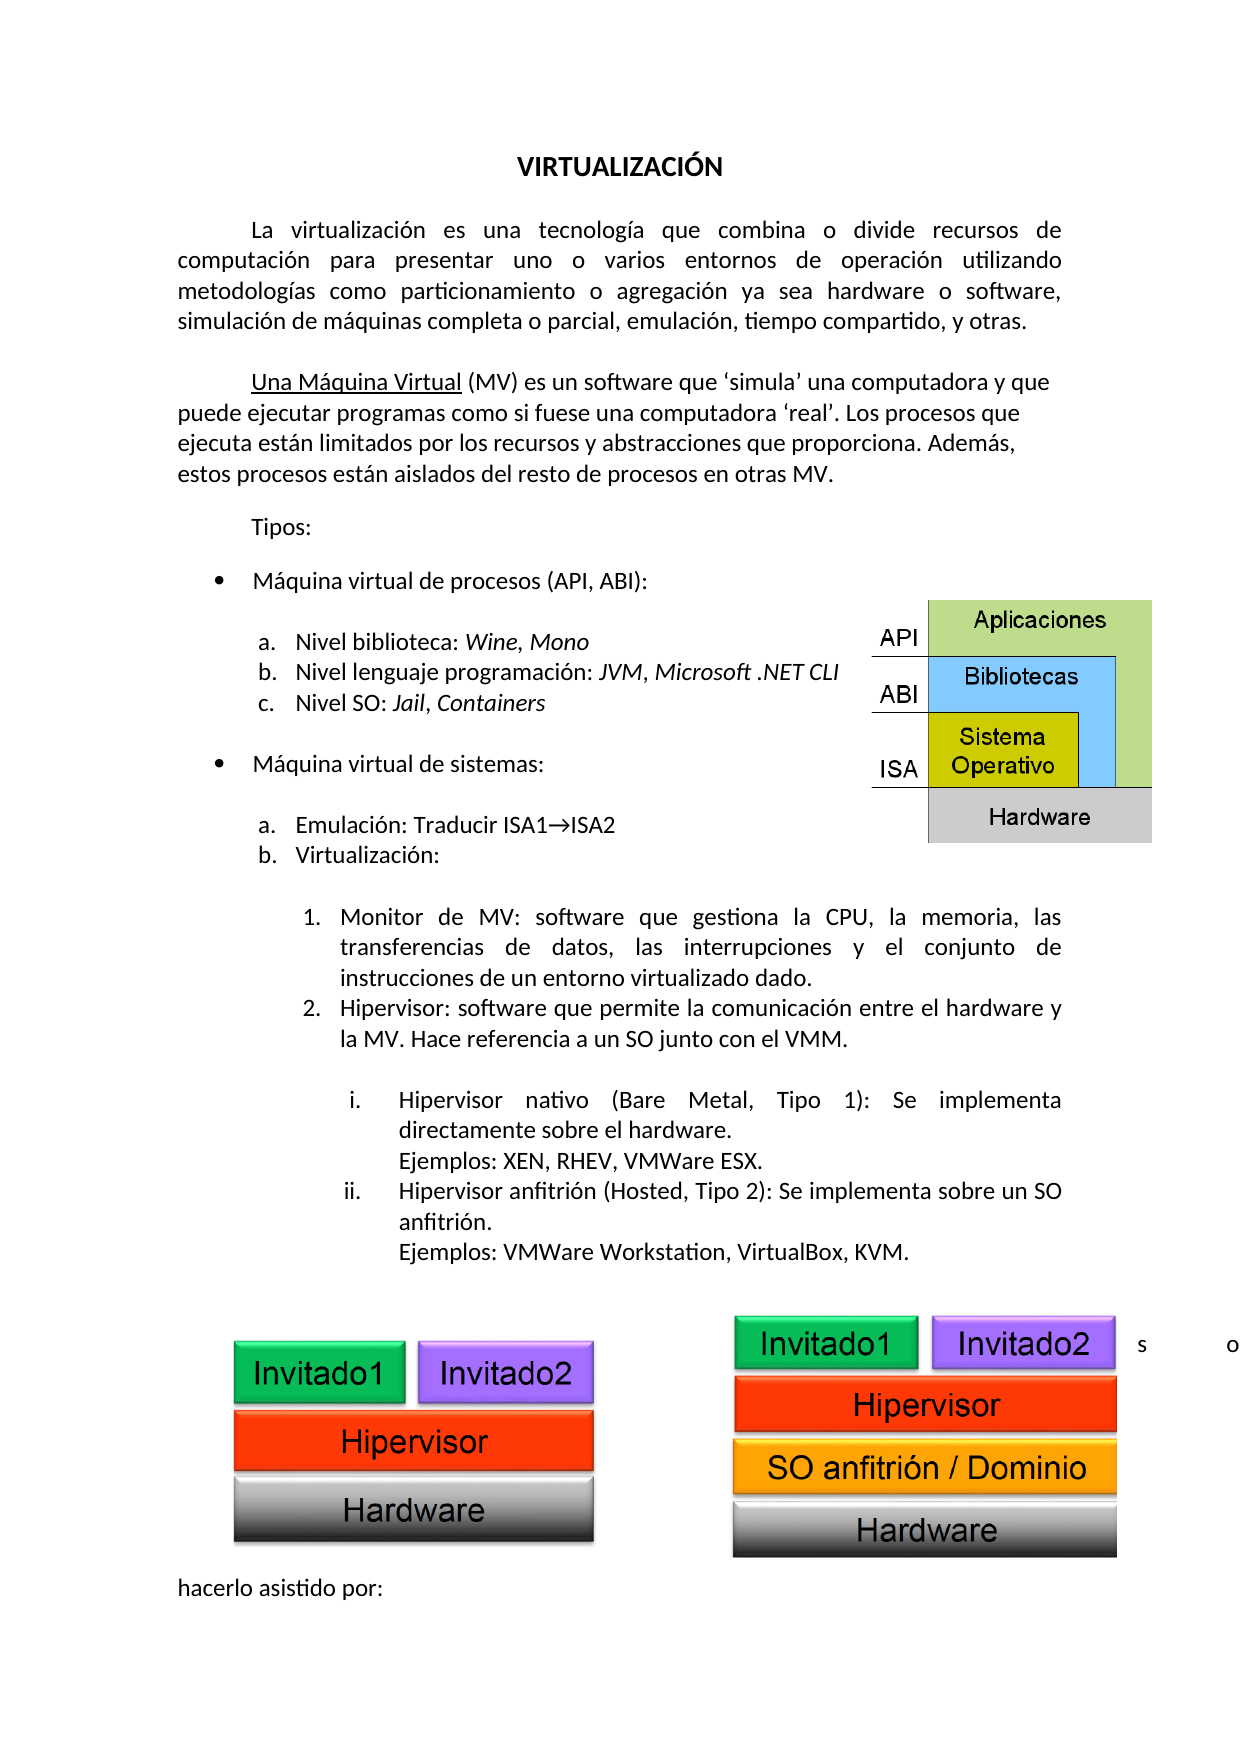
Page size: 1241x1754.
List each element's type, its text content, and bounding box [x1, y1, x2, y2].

list Hipervisor: software que permite la comunicación entre el hardware y la MV. Hace referencia a un SO junto con el VMM. [302, 992, 1063, 1053]
list Nivel lenguaje programación: JVM, Microsoft .NET CLI [258, 657, 871, 687]
list Nivel biblioteca: Wine, Mono [258, 626, 871, 657]
list Monitor de MV: software que gestiona la CPU, la memoria, las transferencias de datos, las interrupciones y el conjunto de instrucciones de un entorno virtualizado dado. [302, 901, 1063, 992]
text Ejemplos: XEN, RHEV, VMWare ESX. [361, 1145, 1063, 1175]
text Tipos: [177, 511, 1063, 542]
list Emulación: Traducir ISA1→ISA2 [258, 809, 871, 840]
text Una Máquina Virtual (MV) es un software que ‘simula’ una computadora y que puede ejecutar programas como si fuese una computadora ‘real’. Los procesos que ejecuta están limitados por los recursos y abstracciones que proporciona. Además, estos procesos están aislados del resto de procesos en otras MV. [177, 366, 1063, 488]
picture [871, 600, 1152, 843]
list Hipervisor anfitrión (Hosted, Tipo 2): Se implementa sobre un SO anfitrión. [361, 1175, 1063, 1236]
list Máquina virtual de sistemas: [215, 748, 871, 779]
picture [234, 1315, 1115, 1558]
list Nivel SO: Jail, Containers [258, 687, 871, 718]
list Hipervisor nativo (Bare Metal, Tipo 1): Se implementa directamente sobre el hardware. [361, 1084, 1063, 1145]
text Ejemplos: VMWare Workstation, VirtualBox, KVM. [361, 1236, 1063, 1267]
list Máquina virtual de procesos (API, ABI): [215, 565, 1063, 596]
text VIRTUALIZACIÓN [177, 148, 1063, 183]
text La virtualización es una tecnología que combina o divide recursos de computación para presentar uno o varios entornos de operación utilizando metodologías como particionamiento o agregación ya sea hardware o software, simulación de máquinas completa o parcial, emulación, tiempo compartido, y otras. [177, 214, 1063, 336]
list Virtualización: [258, 840, 1063, 870]
